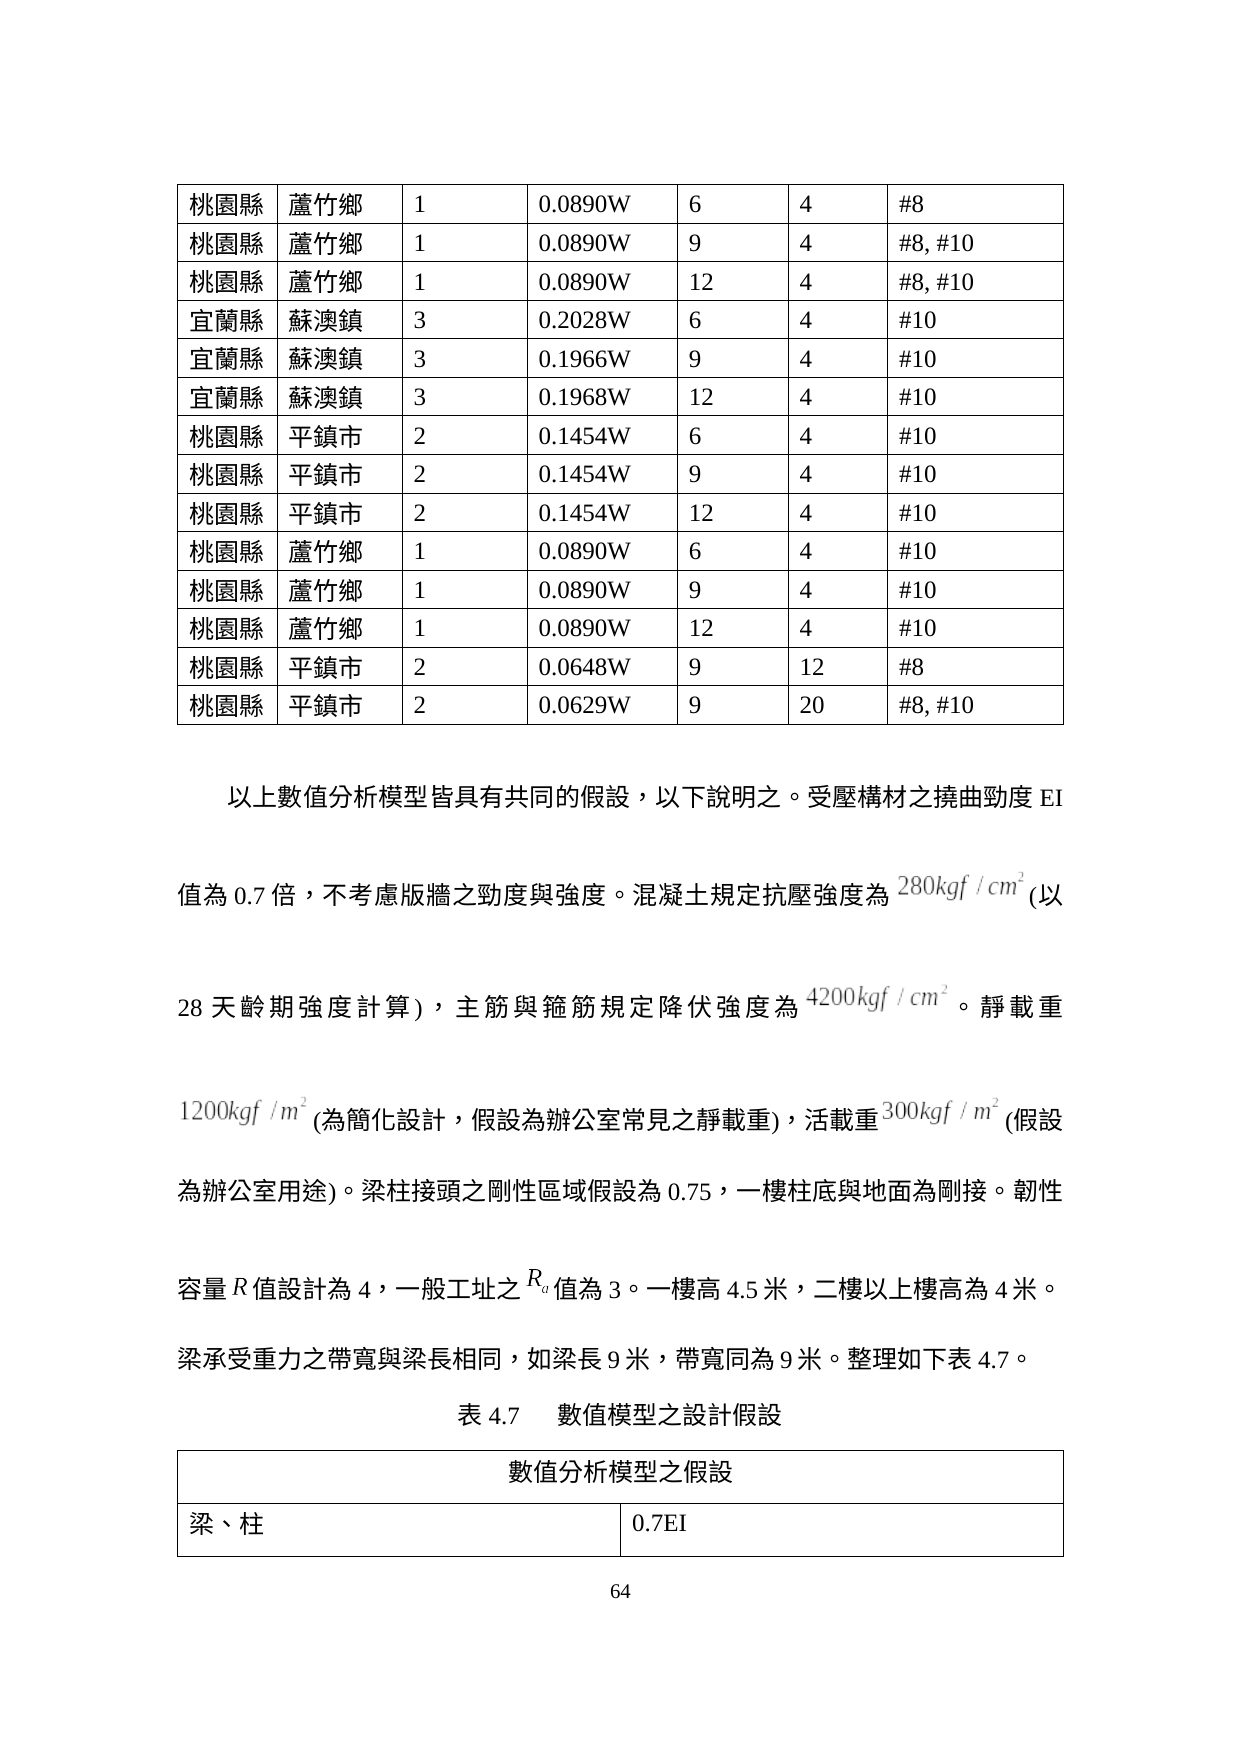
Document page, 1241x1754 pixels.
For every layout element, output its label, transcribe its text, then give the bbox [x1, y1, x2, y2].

table_cell 0.0890W [528, 532, 677, 569]
table_cell 平鎮市 [278, 494, 402, 531]
table_cell 12 [678, 262, 788, 300]
table_cell 梁、柱 [178, 1504, 620, 1556]
table_cell 桃園縣 [178, 494, 277, 531]
table_cell 蘆竹鄉 [278, 571, 402, 608]
table_cell 宜蘭縣 [178, 301, 277, 338]
table_cell 4 [789, 339, 887, 377]
table_cell 4 [789, 571, 887, 608]
table_cell 0.2028W [528, 301, 677, 338]
table_cell #8 [888, 648, 1063, 685]
table_cell 蘆竹鄉 [278, 224, 402, 261]
table_cell 平鎮市 [278, 455, 402, 492]
table_cell 桃園縣 [178, 571, 277, 608]
table_cell 1 [403, 532, 527, 569]
table_cell 1 [403, 185, 527, 223]
table_cell 4 [789, 494, 887, 531]
table_cell #10 [888, 378, 1063, 415]
table_cell 3 [403, 378, 527, 415]
table_cell 蘆竹鄉 [278, 609, 402, 647]
table_cell 9 [678, 455, 788, 492]
table_cell 4 [789, 609, 887, 647]
table_cell 1 [403, 571, 527, 608]
table_cell 0.0648W [528, 648, 677, 685]
table_cell 0.1454W [528, 494, 677, 531]
table_cell 桃園縣 [178, 455, 277, 492]
table_cell 0.0890W [528, 262, 677, 300]
table_cell 宜蘭縣 [178, 378, 277, 415]
table_cell 6 [678, 532, 788, 569]
table_cell 蘇澳鎮 [278, 378, 402, 415]
table_cell 0.1454W [528, 416, 677, 454]
table_cell 蘆竹鄉 [278, 185, 402, 223]
table_cell 12 [789, 648, 887, 685]
table_cell 蘆竹鄉 [278, 262, 402, 300]
table_cell 9 [678, 686, 788, 724]
table_cell #8, #10 [888, 686, 1063, 724]
table_cell 4 [789, 185, 887, 223]
table_cell 桃園縣 [178, 609, 277, 647]
table_cell 4 [789, 455, 887, 492]
table_cell 0.0890W [528, 224, 677, 261]
table_cell 12 [678, 494, 788, 531]
table_cell 0.1968W [528, 378, 677, 415]
table_cell 宜蘭縣 [178, 339, 277, 377]
table_cell #10 [888, 455, 1063, 492]
table_cell 2 [403, 416, 527, 454]
table_cell #10 [888, 609, 1063, 647]
table_cell 平鎮市 [278, 686, 402, 724]
table_cell 0.0890W [528, 571, 677, 608]
table_cell #10 [888, 339, 1063, 377]
table_cell #10 [888, 571, 1063, 608]
table_cell 0.0890W [528, 609, 677, 647]
table_cell #10 [888, 301, 1063, 338]
table_cell 桃園縣 [178, 262, 277, 300]
table_cell 4 [789, 378, 887, 415]
table_cell 2 [403, 686, 527, 724]
table_cell 4 [789, 224, 887, 261]
table_cell 12 [678, 609, 788, 647]
table_cell 6 [678, 301, 788, 338]
table_cell 2 [403, 455, 527, 492]
table_cell 4 [789, 262, 887, 300]
table_cell 4 [789, 532, 887, 569]
table_cell 1 [403, 224, 527, 261]
table_cell 桃園縣 [178, 686, 277, 724]
table_cell 20 [789, 686, 887, 724]
table_cell 平鎮市 [278, 416, 402, 454]
table_cell 3 [403, 339, 527, 377]
table_cell #8, #10 [888, 224, 1063, 261]
table_cell 9 [678, 648, 788, 685]
table_cell #8, #10 [888, 262, 1063, 300]
table_cell 6 [678, 416, 788, 454]
table_cell 蘇澳鎮 [278, 339, 402, 377]
table_cell 0.0629W [528, 686, 677, 724]
table_cell 1 [403, 609, 527, 647]
table_cell 蘇澳鎮 [278, 301, 402, 338]
table_cell 2 [403, 494, 527, 531]
table_cell #10 [888, 494, 1063, 531]
table_cell #10 [888, 532, 1063, 569]
table_cell 9 [678, 571, 788, 608]
table_cell 桃園縣 [178, 416, 277, 454]
table_cell 桃園縣 [178, 532, 277, 569]
table_cell 4 [789, 416, 887, 454]
table_cell 桃園縣 [178, 224, 277, 261]
table_cell 9 [678, 224, 788, 261]
table_cell 桃園縣 [178, 648, 277, 685]
table_cell 0.1966W [528, 339, 677, 377]
table_cell 6 [678, 185, 788, 223]
table_cell 0.7EI [621, 1504, 1063, 1556]
table_header 數值分析模型之假設 [178, 1451, 1063, 1503]
table_cell 平鎮市 [278, 648, 402, 685]
table_cell 0.1454W [528, 455, 677, 492]
table_cell 蘆竹鄉 [278, 532, 402, 569]
table_cell #8 [888, 185, 1063, 223]
table_cell #10 [888, 416, 1063, 454]
table_cell 桃園縣 [178, 185, 277, 223]
table_cell 4 [789, 301, 887, 338]
table_cell 12 [678, 378, 788, 415]
table_cell 2 [403, 648, 527, 685]
table_cell 9 [678, 339, 788, 377]
table_cell 3 [403, 301, 527, 338]
table_cell 0.0890W [528, 185, 677, 223]
table_cell 1 [403, 262, 527, 300]
